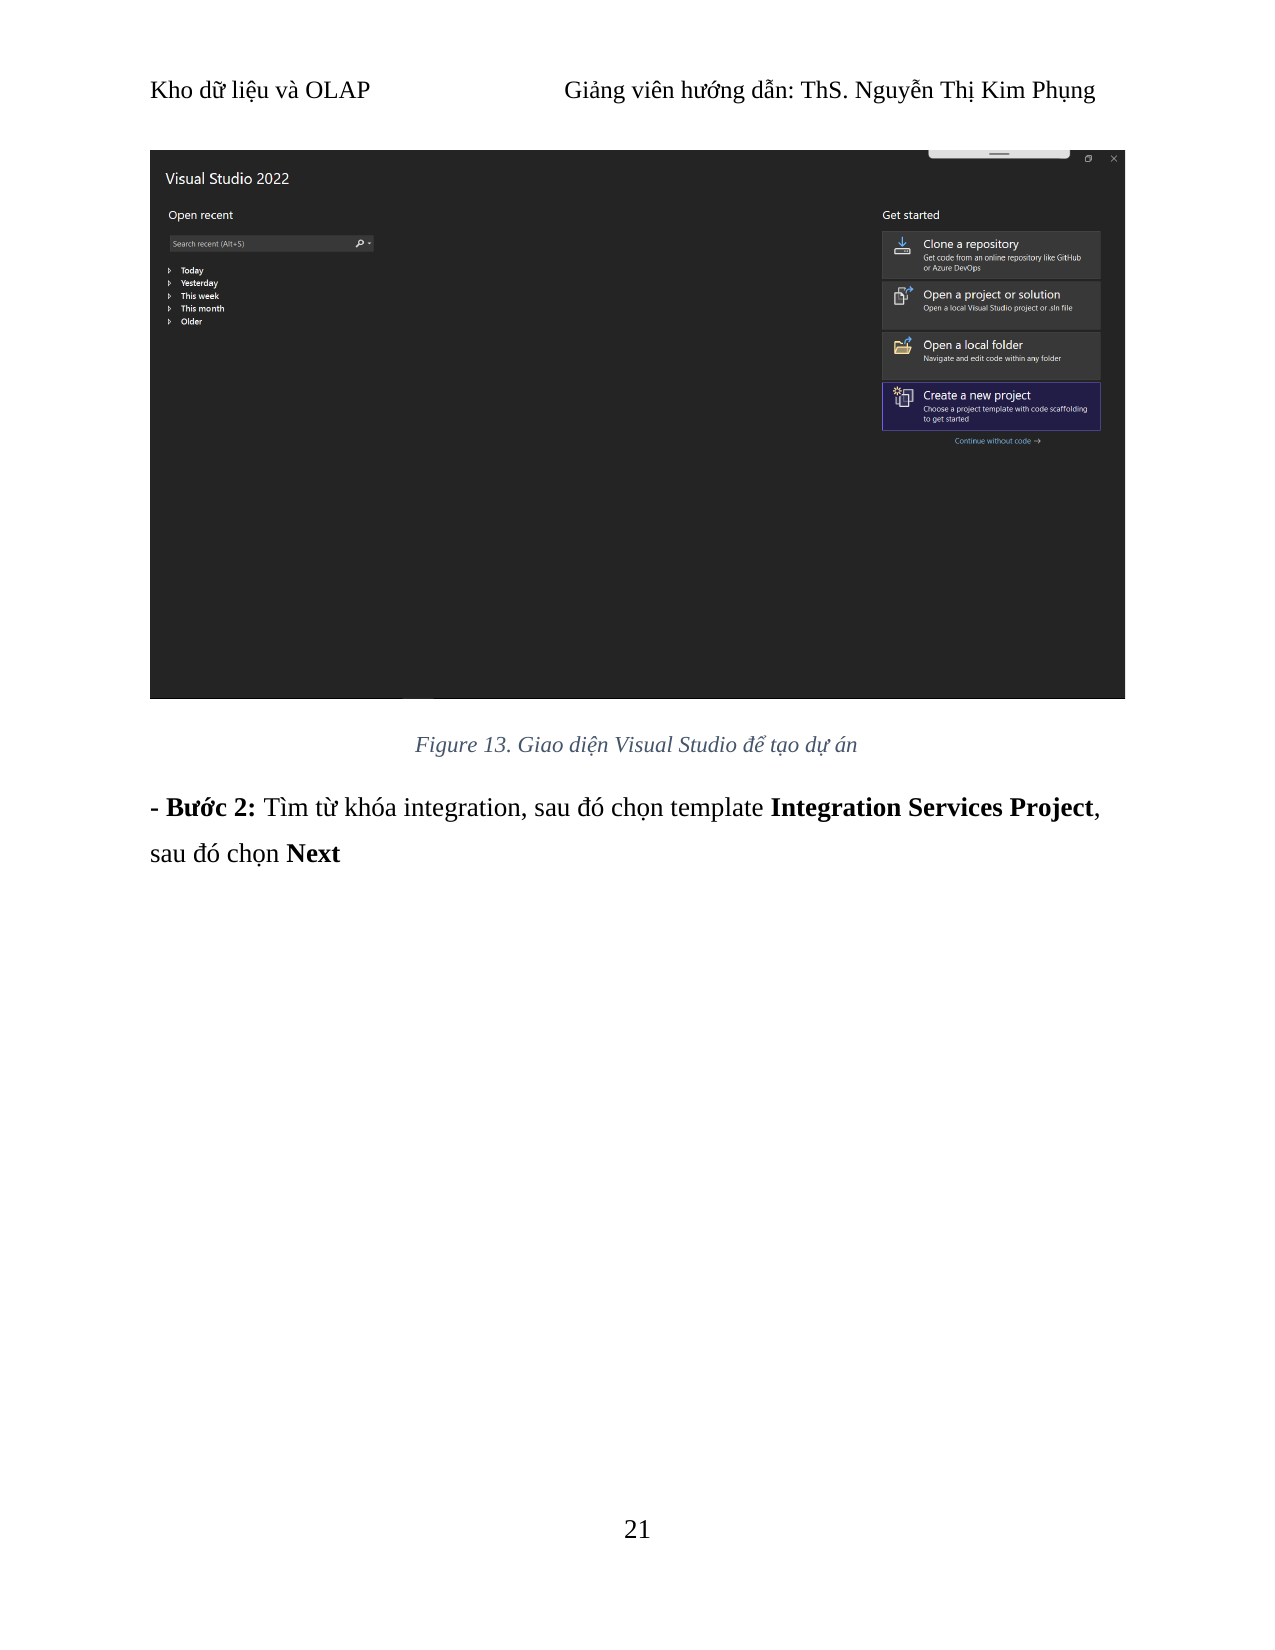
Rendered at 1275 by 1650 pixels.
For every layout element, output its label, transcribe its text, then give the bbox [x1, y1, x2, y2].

text - Bước 2: Tìm từ khóa integration, sau đó chọn template Integration Services Project, sau đó chọn Next [150, 791, 1125, 869]
picture [150, 150, 1125, 699]
text Figure 13. Giao diện Visual Studio để tạo dự án [150, 731, 1125, 757]
